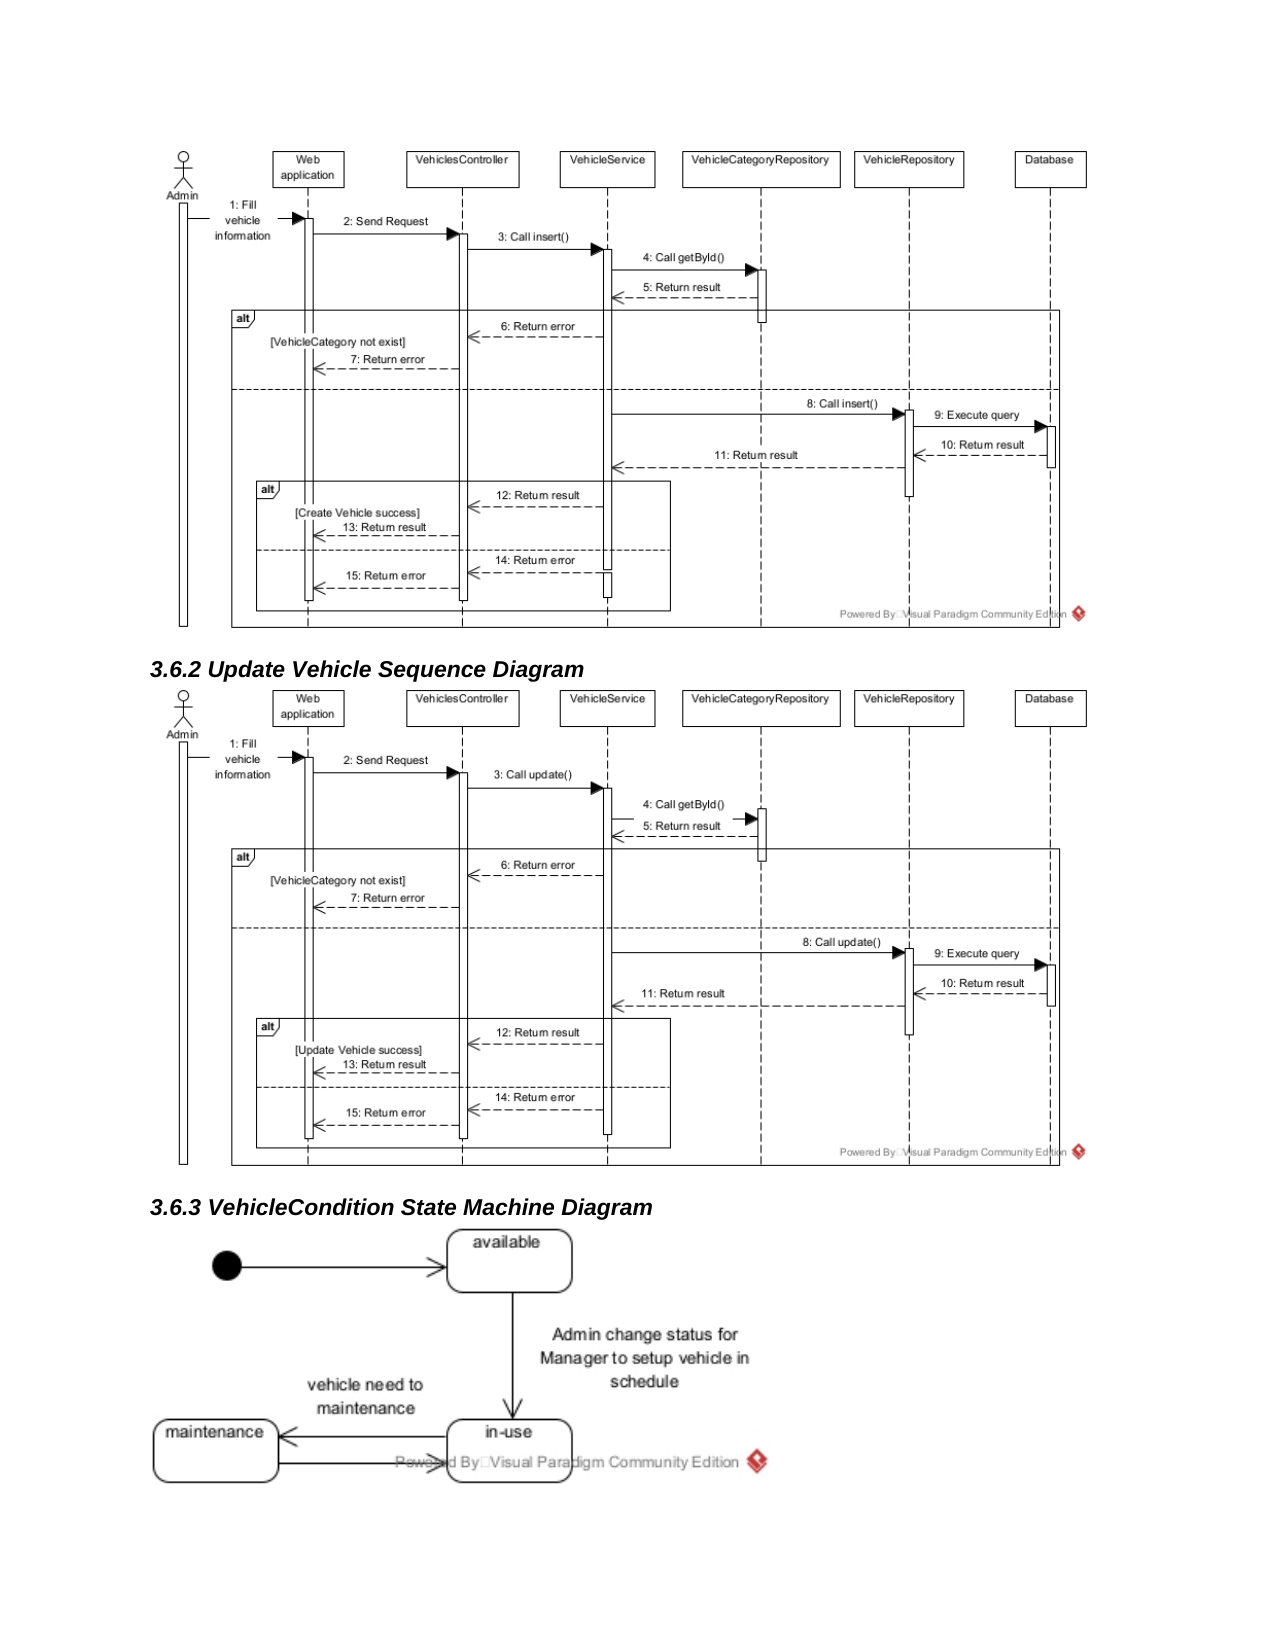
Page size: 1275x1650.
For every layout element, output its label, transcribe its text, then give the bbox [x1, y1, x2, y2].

picture [150, 150, 1091, 631]
subtitle 3.6.2 Update Vehicle Sequence Diagram [150, 656, 1125, 682]
picture [150, 688, 1091, 1169]
picture [150, 1226, 776, 1488]
subtitle 3.6.3 VehicleCondition State Machine Diagram [150, 1194, 1125, 1220]
